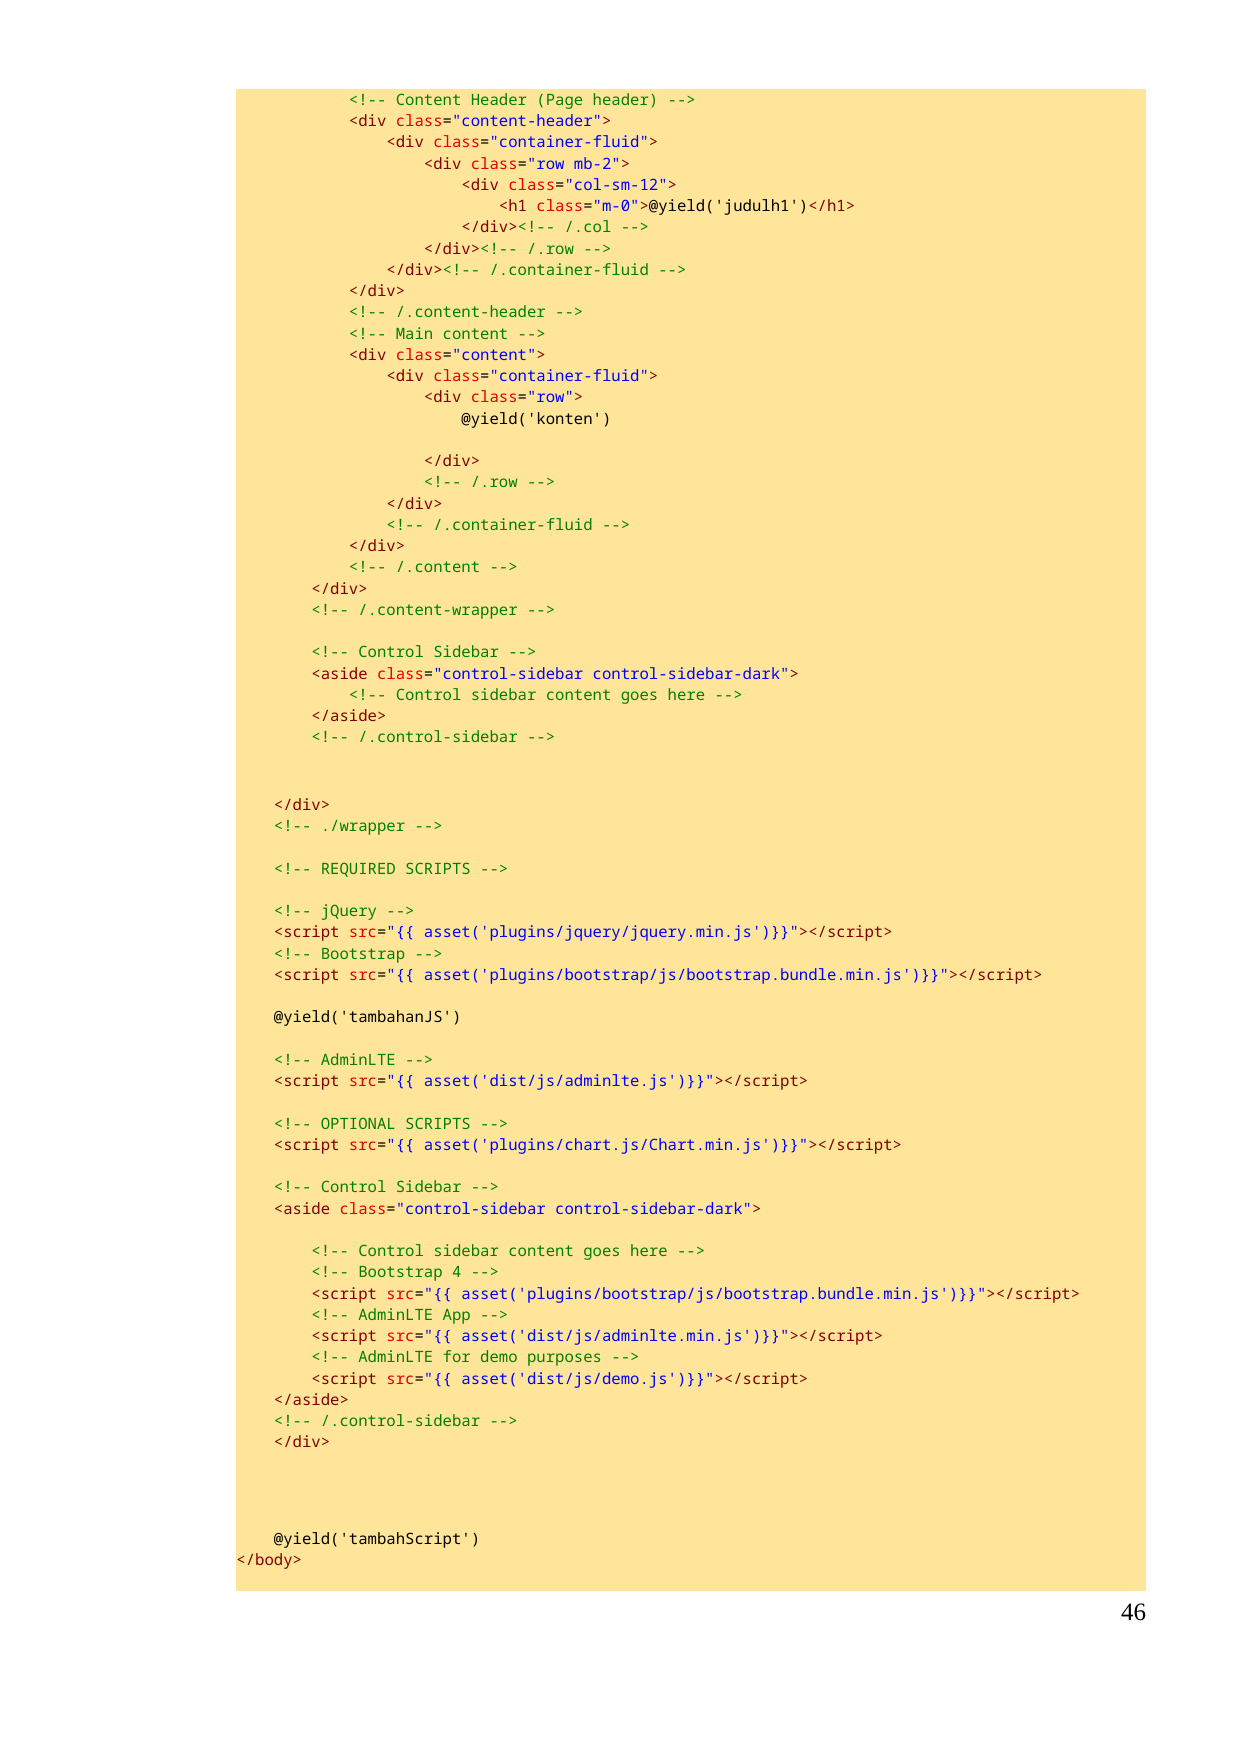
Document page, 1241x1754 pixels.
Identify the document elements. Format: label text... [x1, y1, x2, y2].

text <script src="{{ asset('plugins/bootstrap/js/bootstrap.bundle.min.js')}}"></script> [236, 1282, 1146, 1304]
text <!-- Control sidebar content goes here --> [236, 1240, 1146, 1261]
text <!-- Content Header (Page header) --> [236, 89, 1146, 110]
text </aside> [236, 1389, 1146, 1410]
text <!-- Bootstrap --> [236, 942, 1146, 964]
text <!-- REQUIRED SCRIPTS --> [236, 857, 1146, 879]
text @yield('konten') [236, 407, 1146, 429]
text </div> [236, 450, 1146, 471]
text <!-- OPTIONAL SCRIPTS --> [236, 1112, 1146, 1134]
text <aside class="control-sidebar control-sidebar-dark"> [236, 662, 1146, 684]
text <!-- /.content-header --> [236, 301, 1146, 322]
text <!-- Control Sidebar --> [236, 641, 1146, 662]
text <!-- /.control-sidebar --> [236, 726, 1146, 747]
text <!-- /.row --> [236, 471, 1146, 492]
text <script src="{{ asset('dist/js/adminlte.js')}}"></script> [236, 1070, 1146, 1091]
text <!-- /.content --> [236, 556, 1146, 577]
text <!-- Main content --> [236, 322, 1146, 344]
text <script src="{{ asset('plugins/chart.js/Chart.min.js')}}"></script> [236, 1134, 1146, 1155]
text <div class="content-header"> [236, 110, 1146, 131]
text <!-- /.control-sidebar --> [236, 1410, 1146, 1431]
text <!-- ./wrapper --> [236, 815, 1146, 836]
text <script src="{{ asset('plugins/jquery/jquery.min.js')}}"></script> [236, 921, 1146, 942]
text <!-- Bootstrap 4 --> [236, 1261, 1146, 1282]
text </div> [236, 577, 1146, 599]
text </div><!-- /.row --> [236, 237, 1146, 259]
text <h1 class="m-0">@yield('judulh1')</h1> [236, 195, 1146, 216]
text </div> [236, 1431, 1146, 1452]
text <!-- AdminLTE --> [236, 1049, 1146, 1070]
text <!-- jQuery --> [236, 900, 1146, 921]
text </aside> [236, 705, 1146, 726]
text <div class="col-sm-12"> [236, 174, 1146, 195]
text <!-- /.container-fluid --> [236, 514, 1146, 535]
text <div class="row mb-2"> [236, 152, 1146, 174]
text <div class="container-fluid"> [236, 131, 1146, 152]
text </div> [236, 492, 1146, 514]
text <!-- AdminLTE for demo purposes --> [236, 1346, 1146, 1367]
text </div> [236, 280, 1146, 301]
text <!-- AdminLTE App --> [236, 1304, 1146, 1325]
text <!-- Control Sidebar --> [236, 1176, 1146, 1197]
text </div> [236, 794, 1146, 815]
text <div class="content"> [236, 344, 1146, 365]
text <script src="{{ asset('dist/js/demo.js')}}"></script> [236, 1367, 1146, 1389]
text </div><!-- /.col --> [236, 216, 1146, 237]
text </body> [236, 1549, 1146, 1570]
text <!-- Control sidebar content goes here --> [236, 684, 1146, 705]
text <!-- /.content-wrapper --> [236, 599, 1146, 620]
text <div class="container-fluid"> [236, 365, 1146, 386]
text @yield('tambahScript') [236, 1527, 1146, 1549]
text <script src="{{ asset('dist/js/adminlte.min.js')}}"></script> [236, 1325, 1146, 1346]
text <aside class="control-sidebar control-sidebar-dark"> [236, 1197, 1146, 1219]
text </div><!-- /.container-fluid --> [236, 259, 1146, 280]
text @yield('tambahanJS') [236, 1006, 1146, 1027]
text <div class="row"> [236, 386, 1146, 407]
text </div> [236, 535, 1146, 556]
text <script src="{{ asset('plugins/bootstrap/js/bootstrap.bundle.min.js')}}"></script> [236, 964, 1146, 985]
